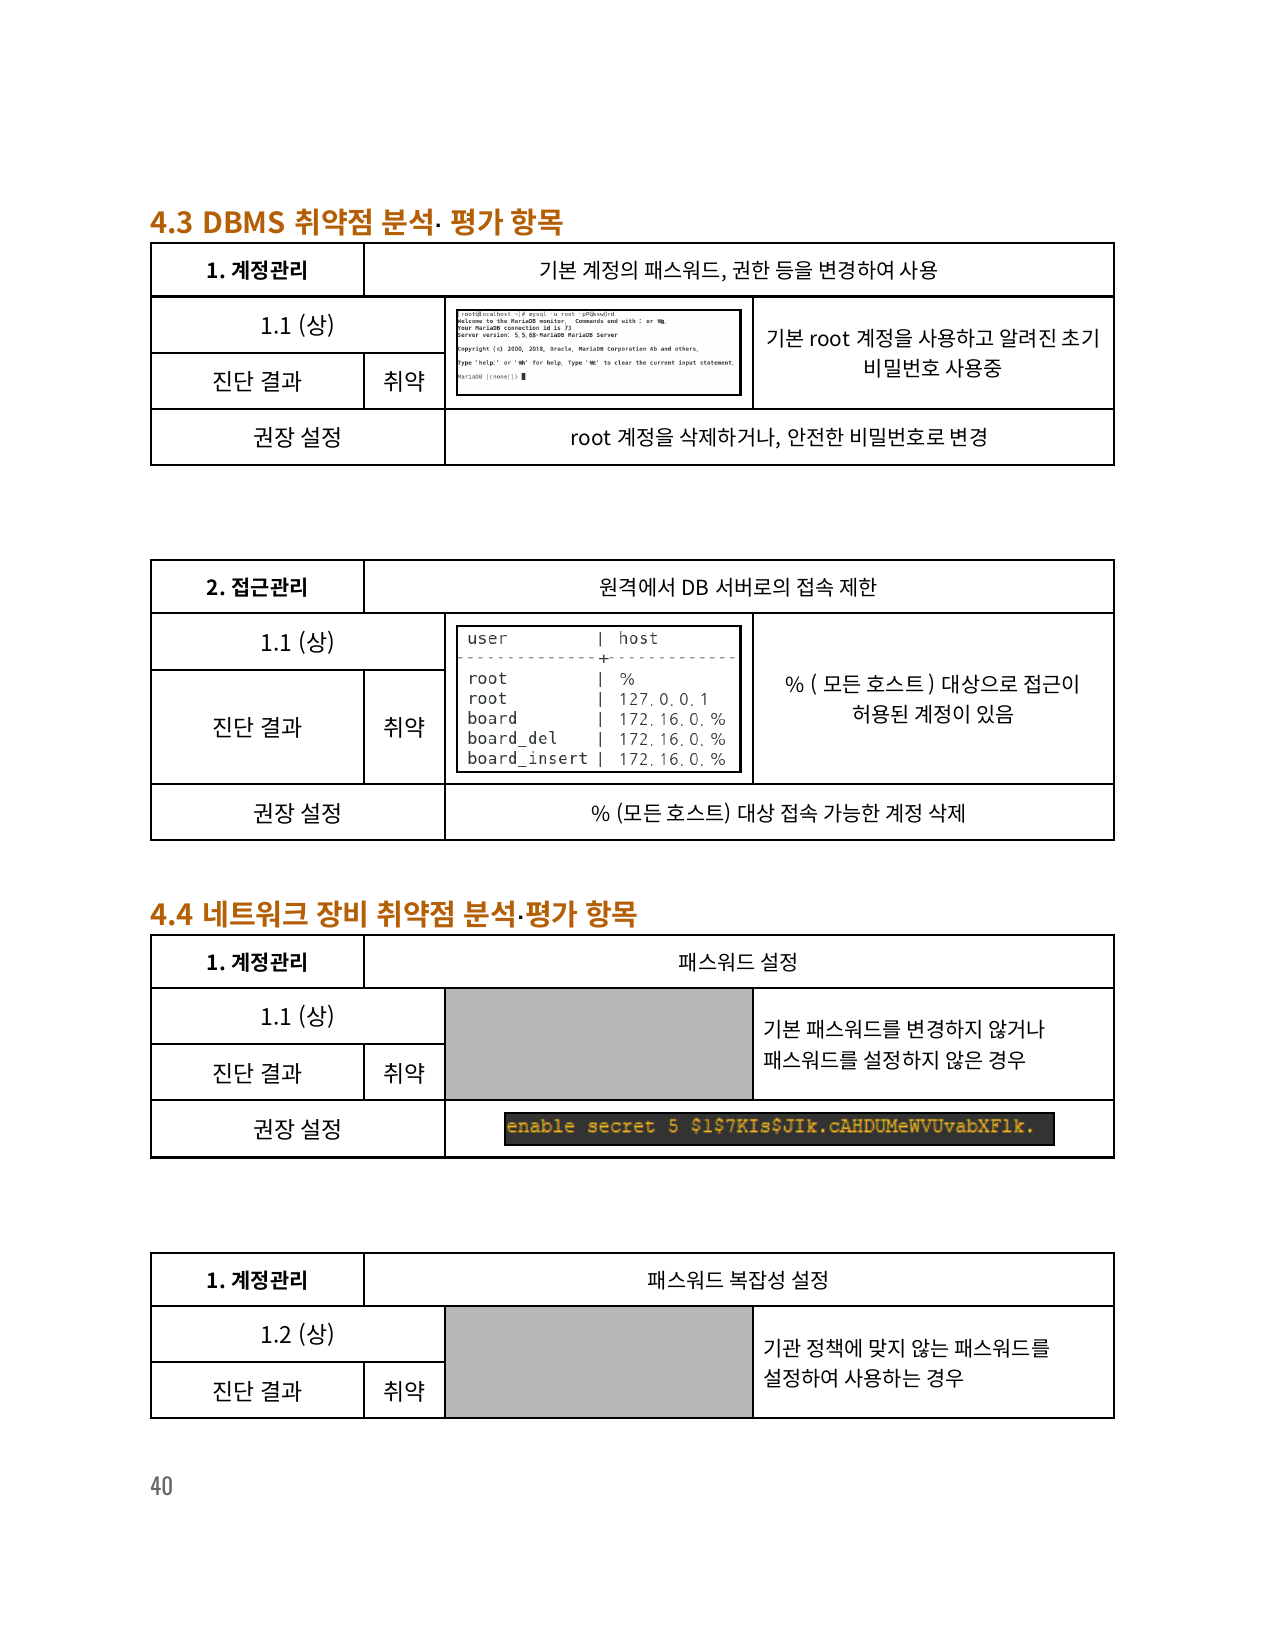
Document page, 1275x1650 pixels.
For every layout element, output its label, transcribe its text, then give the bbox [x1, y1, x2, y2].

table_cell 1.1 (상) [152, 614, 444, 668]
table_cell [446, 1101, 1113, 1156]
table_header 패스워드 설정 [365, 936, 1113, 987]
table_cell 권장 설정 [152, 785, 444, 839]
table_cell [446, 1307, 752, 1417]
table_header 1. 계정관리 [152, 244, 363, 295]
picture [458, 627, 739, 771]
table_cell 진단 결과 [152, 1363, 363, 1417]
table_cell [446, 989, 752, 1099]
table_cell root 계정을 삭제하거나, 안전한 비밀번호로 변경 [446, 410, 1113, 464]
table_cell 취약 [365, 671, 444, 783]
table_cell 1.2 (상) [152, 1307, 444, 1361]
table_cell [446, 298, 752, 408]
table_cell 진단 결과 [152, 671, 363, 783]
table_cell 취약 [365, 354, 444, 408]
table_header 기본 계정의 패스워드, 권한 등을 변경하여 사용 [365, 244, 1113, 295]
table_cell 기관 정책에 맞지 않는 패스워드를 설정하여 사용하는 경우 [754, 1307, 1113, 1417]
table_cell % ( 모든 호스트 ) 대상으로 접근이 허용된 계정이 있음 [754, 614, 1113, 783]
table_header 원격에서 DB 서버로의 접속 제한 [365, 561, 1113, 612]
table_cell 1.1 (상) [152, 298, 444, 352]
picture [506, 1114, 1053, 1144]
picture [458, 311, 739, 394]
table_header 2. 접근관리 [152, 561, 363, 612]
table_header 패스워드 복잡성 설정 [365, 1254, 1113, 1305]
subtitle 4.3 DBMS 취약점 분석· 평가 항목 [150, 200, 1125, 242]
table_cell 1.1 (상) [152, 989, 444, 1043]
table_cell 진단 결과 [152, 354, 363, 408]
table_cell % (모든 호스트) 대상 접속 가능한 계정 삭제 [446, 785, 1113, 839]
table_cell 기본 root 계정을 사용하고 알려진 초기 비밀번호 사용중 [754, 298, 1113, 408]
table_cell 취약 [365, 1045, 444, 1099]
table_cell 권장 설정 [152, 410, 444, 464]
subtitle 4.4 네트워크 장비 취약점 분석·평가 항목 [150, 891, 1125, 934]
table_header 1. 계정관리 [152, 936, 363, 987]
table_cell [446, 614, 752, 783]
table_cell 진단 결과 [152, 1045, 363, 1099]
table_cell 취약 [365, 1363, 444, 1417]
table_cell 기본 패스워드를 변경하지 않거나 패스워드를 설정하지 않은 경우 [754, 989, 1113, 1099]
table_cell 권장 설정 [152, 1101, 444, 1156]
table_header 1. 계정관리 [152, 1254, 363, 1305]
